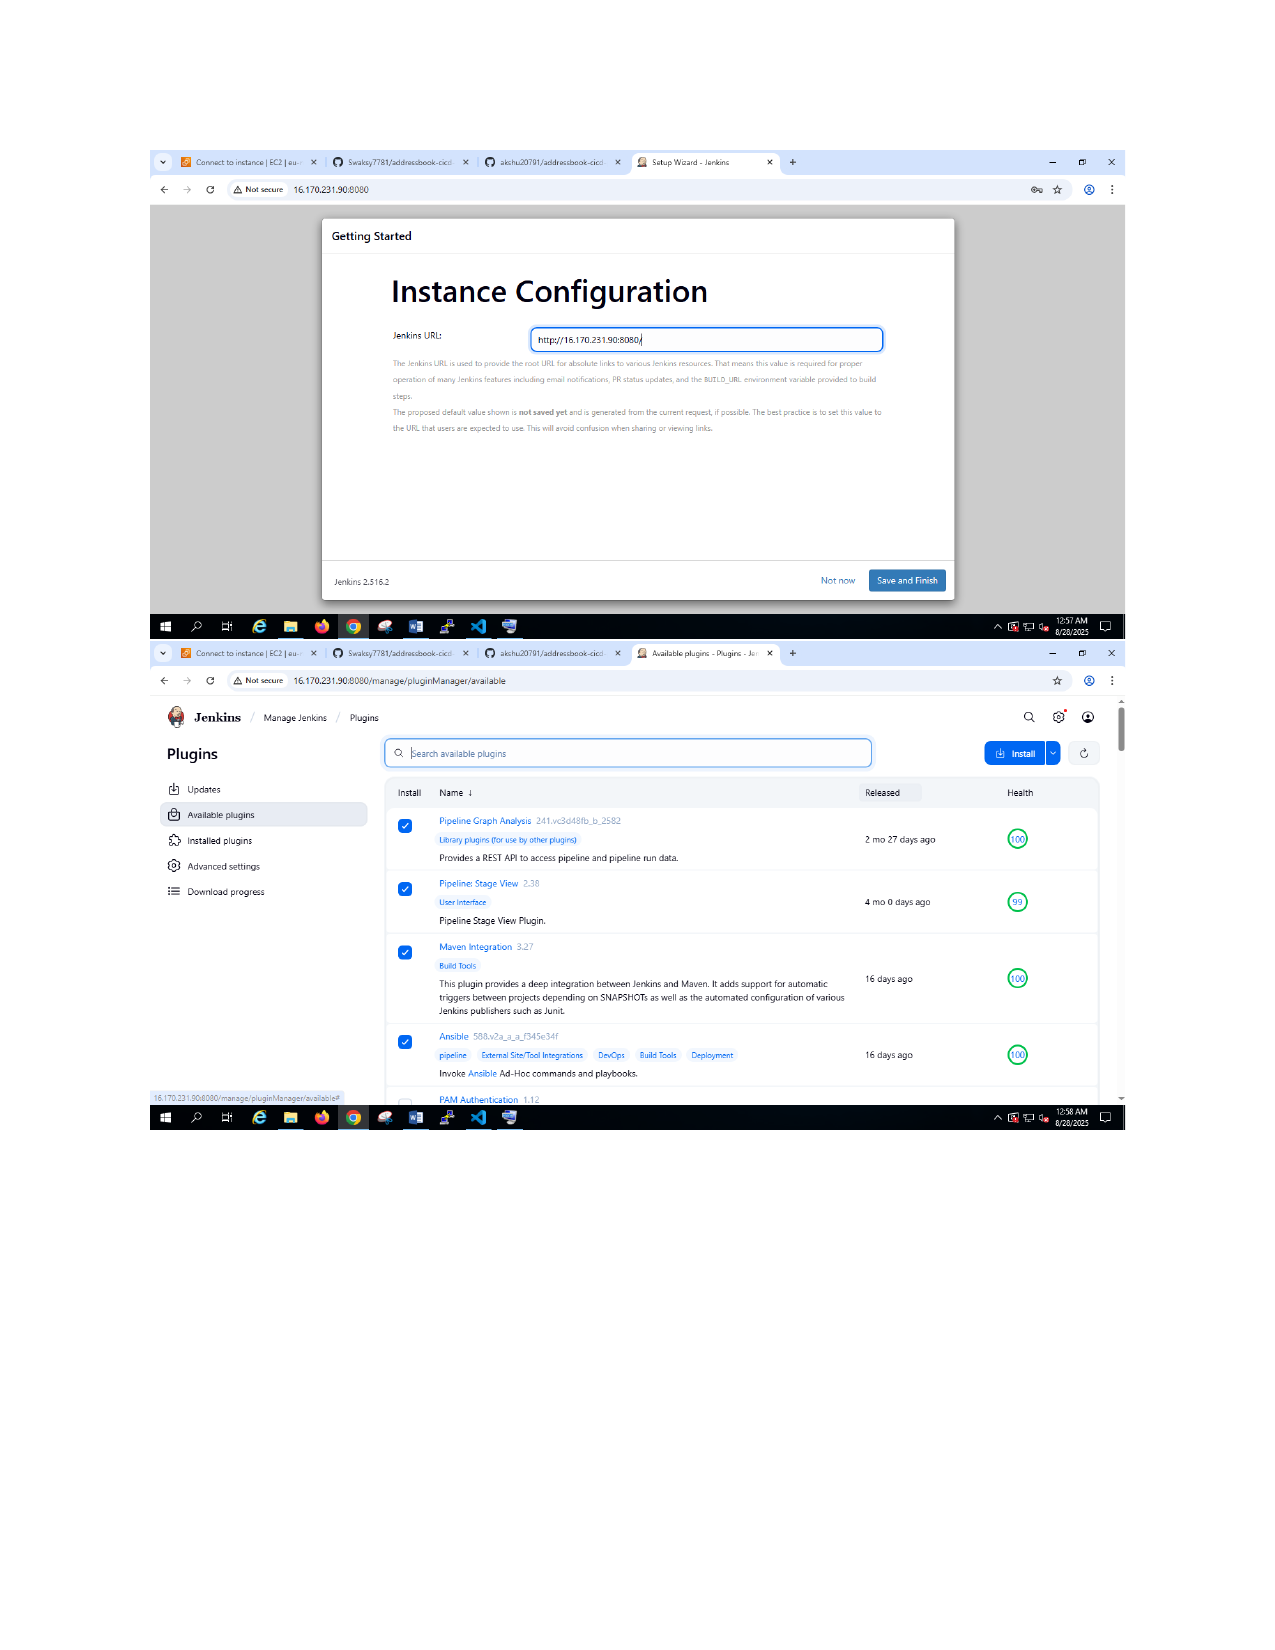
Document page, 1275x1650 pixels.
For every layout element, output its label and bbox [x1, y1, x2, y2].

picture [150, 641, 1125, 1130]
picture [150, 150, 1125, 639]
